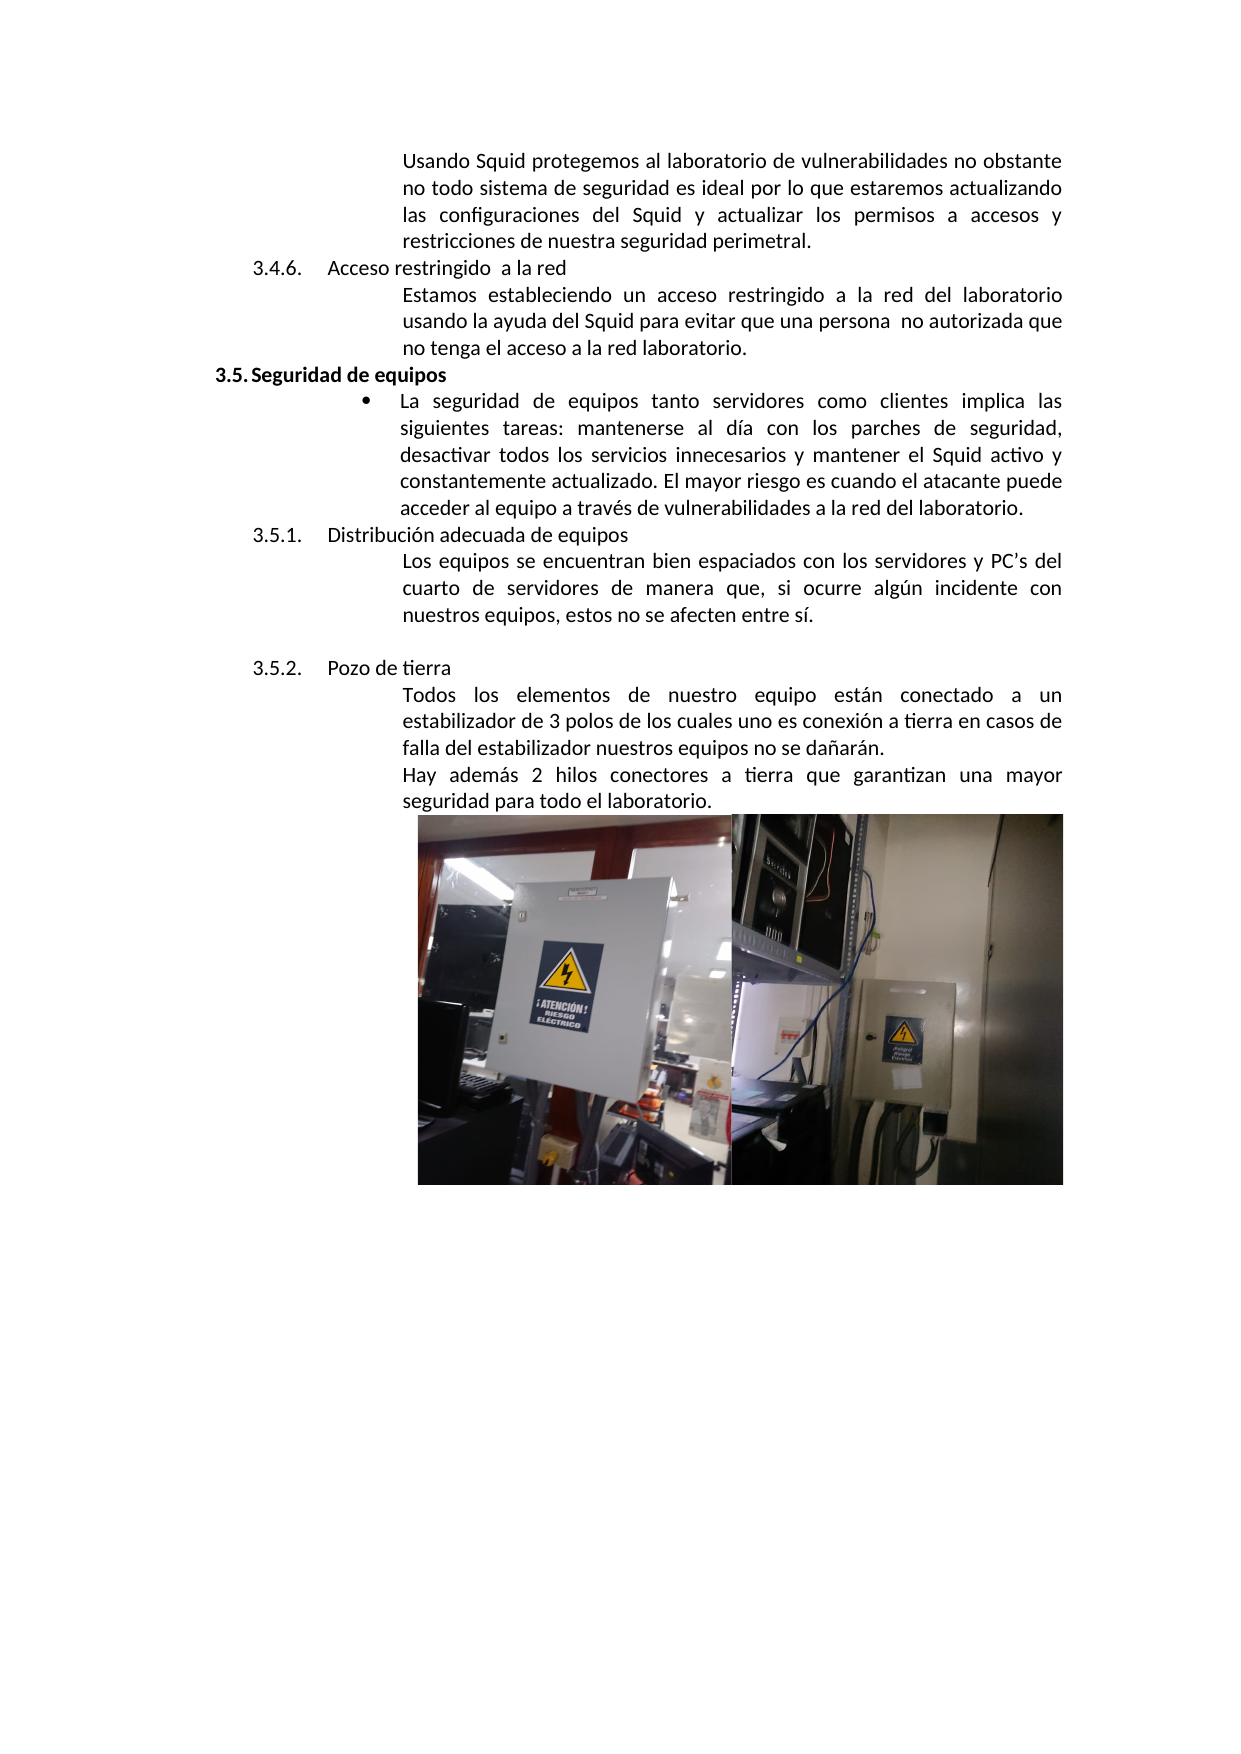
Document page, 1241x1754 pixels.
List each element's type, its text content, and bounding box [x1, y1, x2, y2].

list Acceso restringido a la red [252, 254, 1063, 281]
list Pozo de tierra [252, 654, 1063, 681]
list Seguridad de equipos [215, 361, 1063, 388]
list Todos los elementos de nuestro equipo están conectado a un estabilizador de 3 polos de los cuales uno es conexión a tierra en casos de falla del estabilizador nuestros equipos no se dañarán. [402, 681, 1063, 761]
list Los equipos se encuentran bien espaciados con los servidores y PC’s del cuarto de servidores de manera que, si ocurre algún incidente con nuestros equipos, estos no se afecten entre sí. [402, 548, 1063, 628]
list Estamos estableciendo un acceso restringido a la red del laboratorio usando la ayuda del Squid para evitar que una persona no autorizada que no tenga el acceso a la red laboratorio. [402, 281, 1063, 361]
list Distribución adecuada de equipos [252, 521, 1063, 548]
list Hay además 2 hilos conectores a tierra que garantizan una mayor seguridad para todo el laboratorio. [402, 761, 1063, 814]
list Usando Squid protegemos al laboratorio de vulnerabilidades no obstante no todo sistema de seguridad es ideal por lo que estaremos actualizando las configuraciones del Squid y actualizar los permisos a accesos y restricciones de nuestra seguridad perimetral. [402, 148, 1063, 254]
list La seguridad de equipos tanto servidores como clientes implica las siguientes tareas: mantenerse al día con los parches de seguridad, desactivar todos los servicios innecesarios y mantener el Squid activo y constantemente actualizado. El mayor riesgo es cuando el atacante puede acceder al equipo a través de vulnerabilidades a la red del laboratorio. [362, 388, 1063, 521]
picture [417, 814, 1064, 1185]
